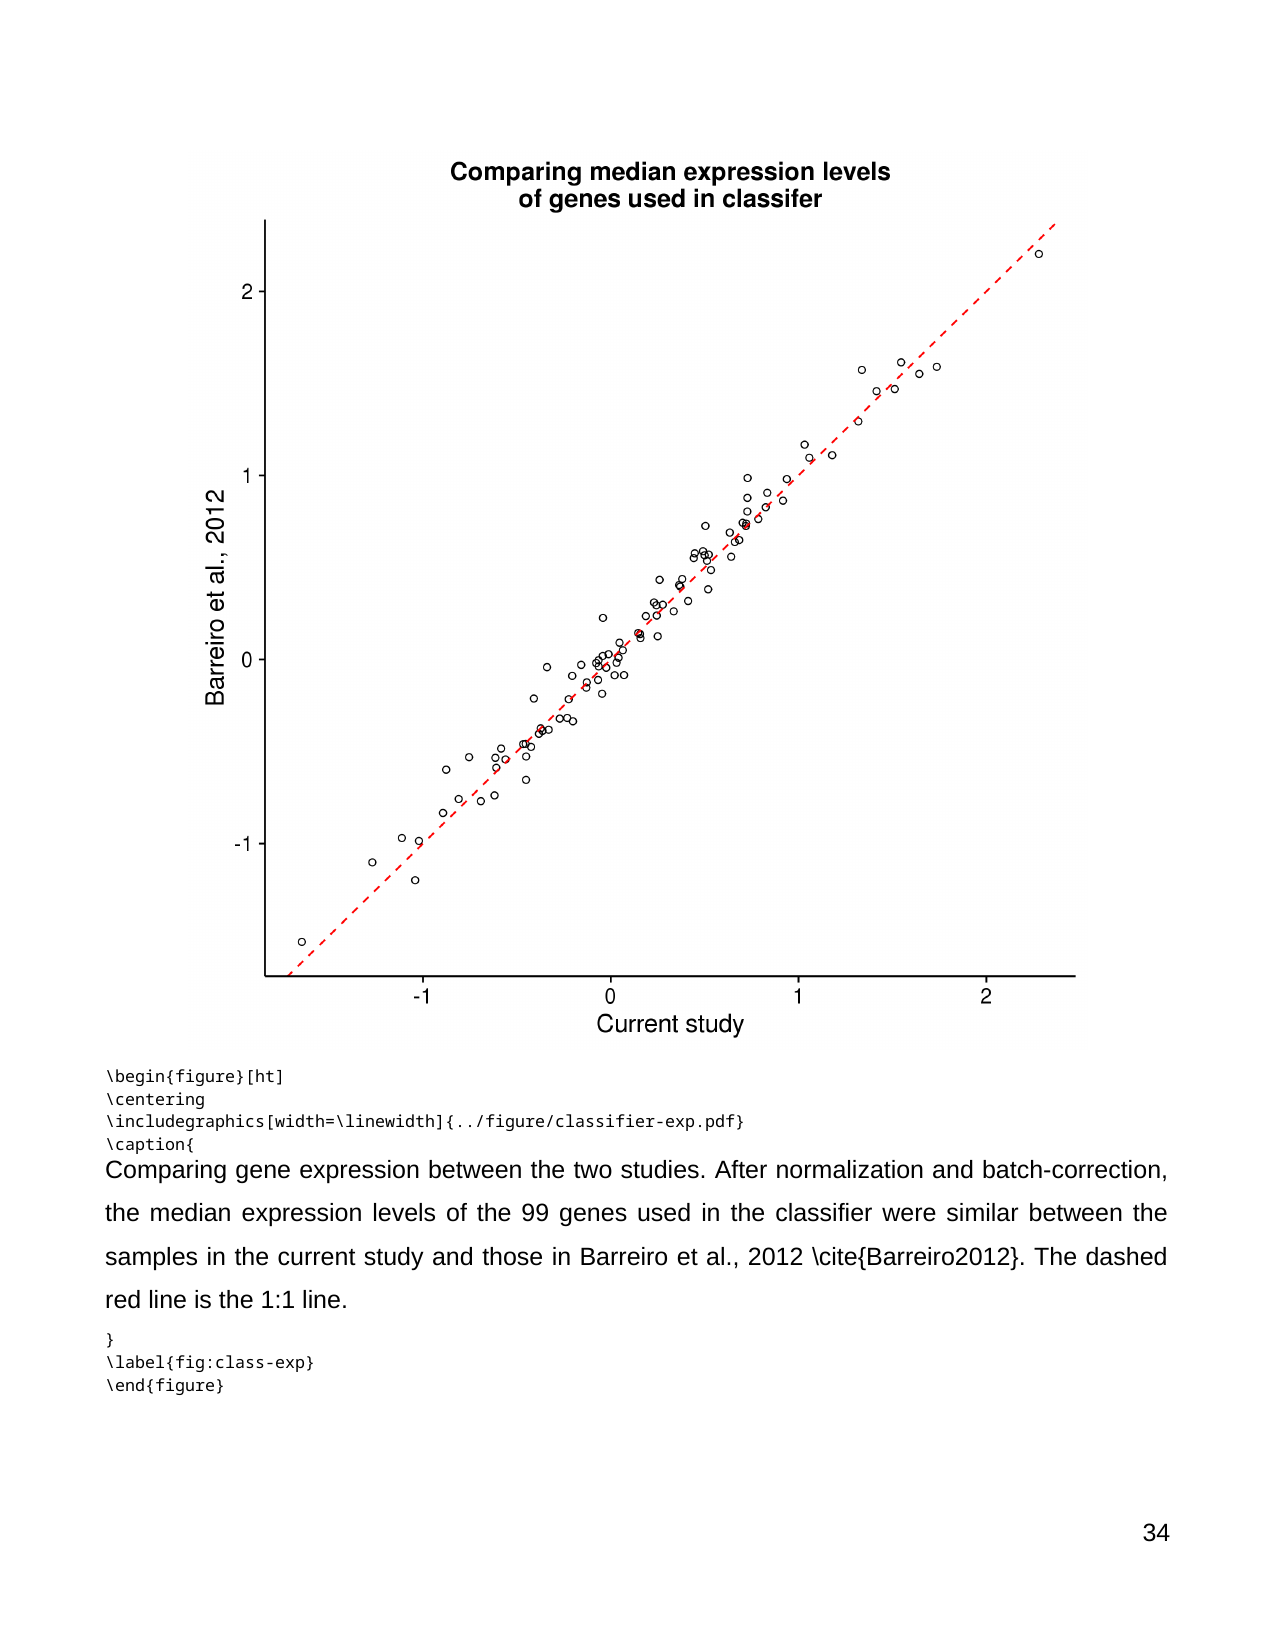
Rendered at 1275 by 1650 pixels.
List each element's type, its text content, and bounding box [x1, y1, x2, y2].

text \label{fig:class-exp} [105, 1350, 1170, 1373]
text \caption{ [105, 1132, 1170, 1155]
text \end{figure} [105, 1373, 1170, 1396]
text Comparing gene expression between the two studies. After normalization and batch-correction, the median expression levels of the 99 genes used in the classifier were similar between the samples in the current study and those in Barreiro et al., 2012 \cite{Barreiro2012}. The dashed red line is the 1:1 line. [105, 1155, 1170, 1313]
text } [105, 1328, 1170, 1350]
text \begin{figure}[ht] [105, 1064, 1170, 1087]
picture [187, 150, 1088, 1050]
text \includegraphics[width=\linewidth]{../figure/classifier-exp.pdf} [105, 1110, 1170, 1132]
text \centering [105, 1087, 1170, 1110]
